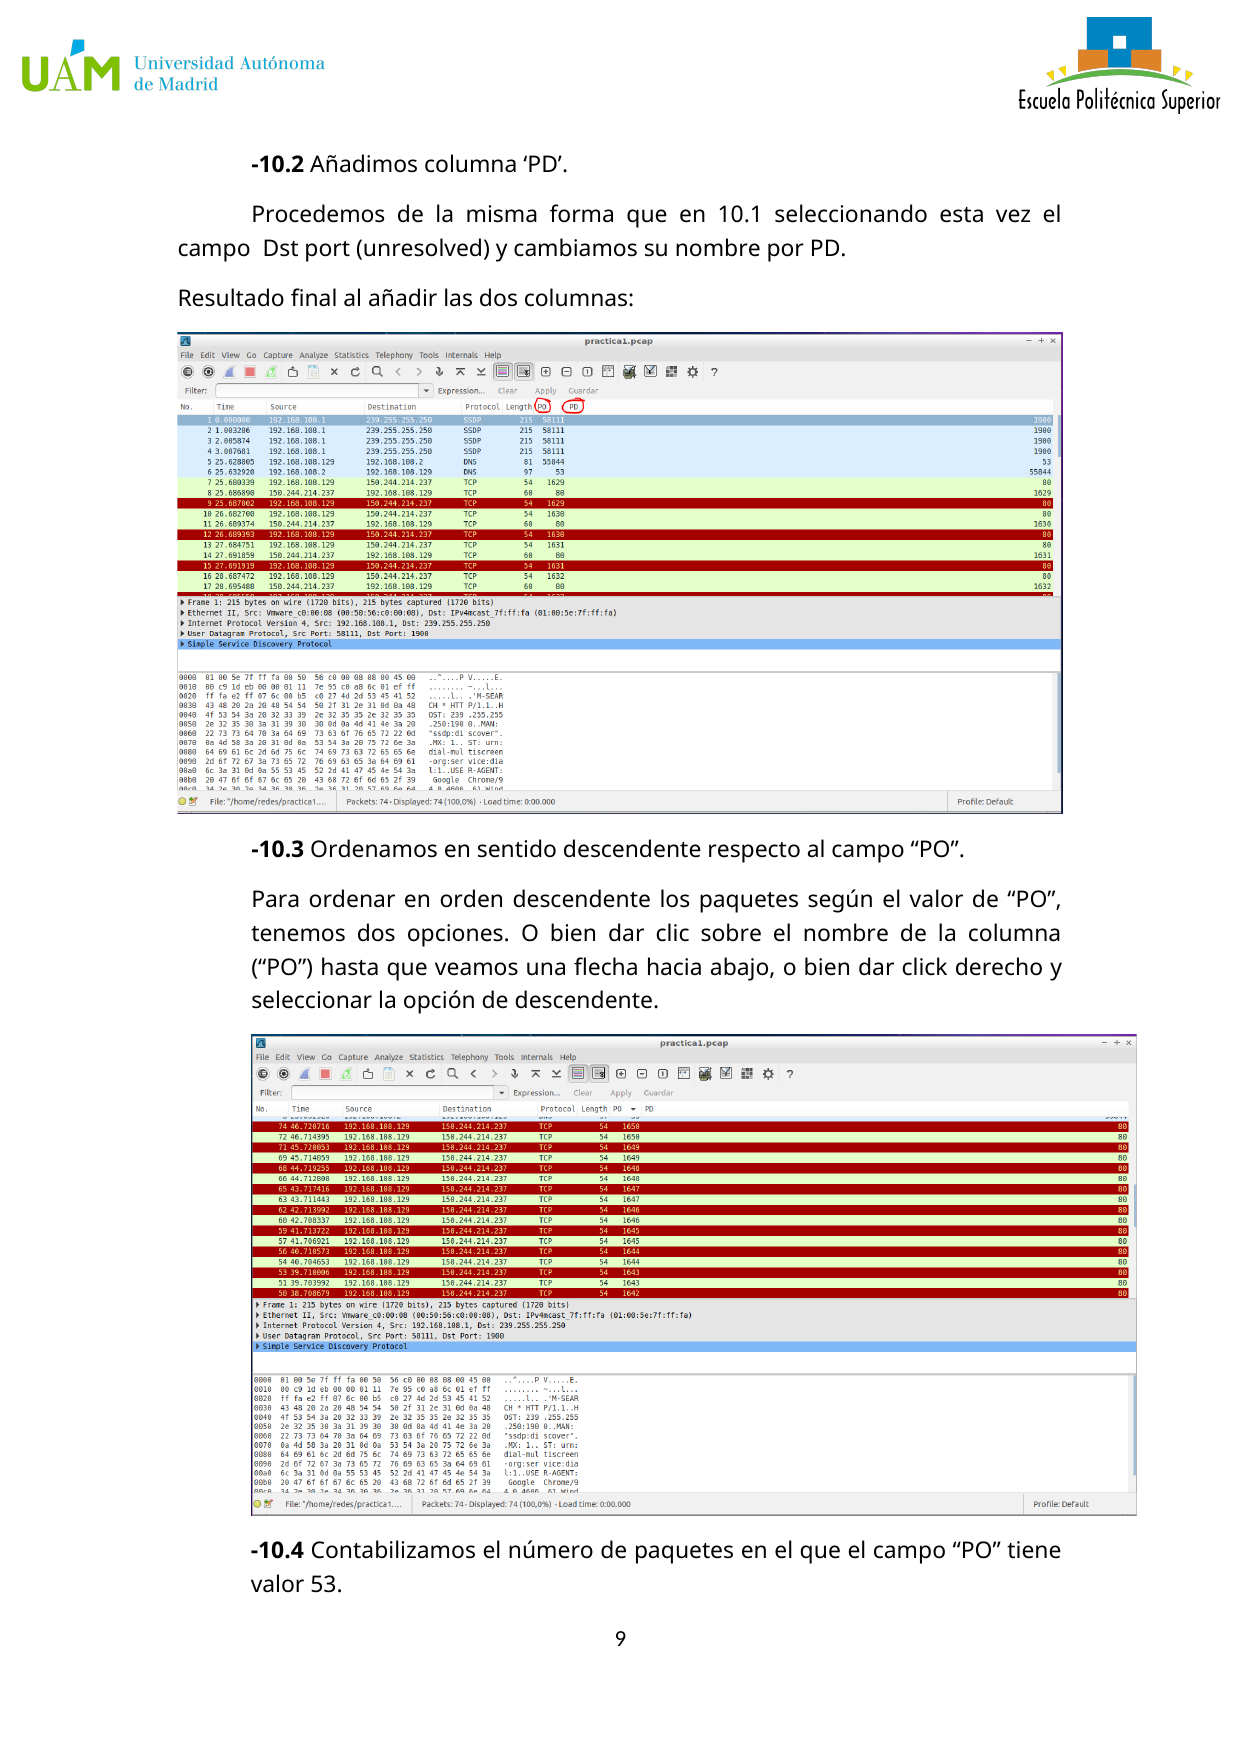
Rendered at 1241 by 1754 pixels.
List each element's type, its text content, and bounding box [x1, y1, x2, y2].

text -10.4 Contabilizamos el número de paquetes en el que el campo “PO” tiene valor 53. [251, 1534, 1063, 1599]
picture [1018, 17, 1221, 114]
text Resultado final al añadir las dos columnas: [177, 282, 1063, 313]
picture [177, 332, 1063, 814]
picture [251, 1034, 1137, 1516]
text Procedemos de la misma forma que en 10.1 seleccionando esta vez el campo Dst port (unresolved) y cambiamos su nombre por PD. [177, 198, 1063, 263]
text -10.2 Añadimos columna ‘PD’. [177, 148, 1063, 179]
text Para ordenar en orden descendente los paquetes según el valor de “PO”, tenemos dos opciones. O bien dar clic sobre el nombre de la columna (“PO”) hasta que veamos una flecha hacia abajo, o bien dar click derecho y seleccionar la opción de descendente. [251, 883, 1063, 1016]
text -10.3 Ordenamos en sentido descendente respecto al campo “PO”. [177, 833, 1063, 864]
picture [1114, 36, 1126, 48]
picture [20, 34, 327, 109]
